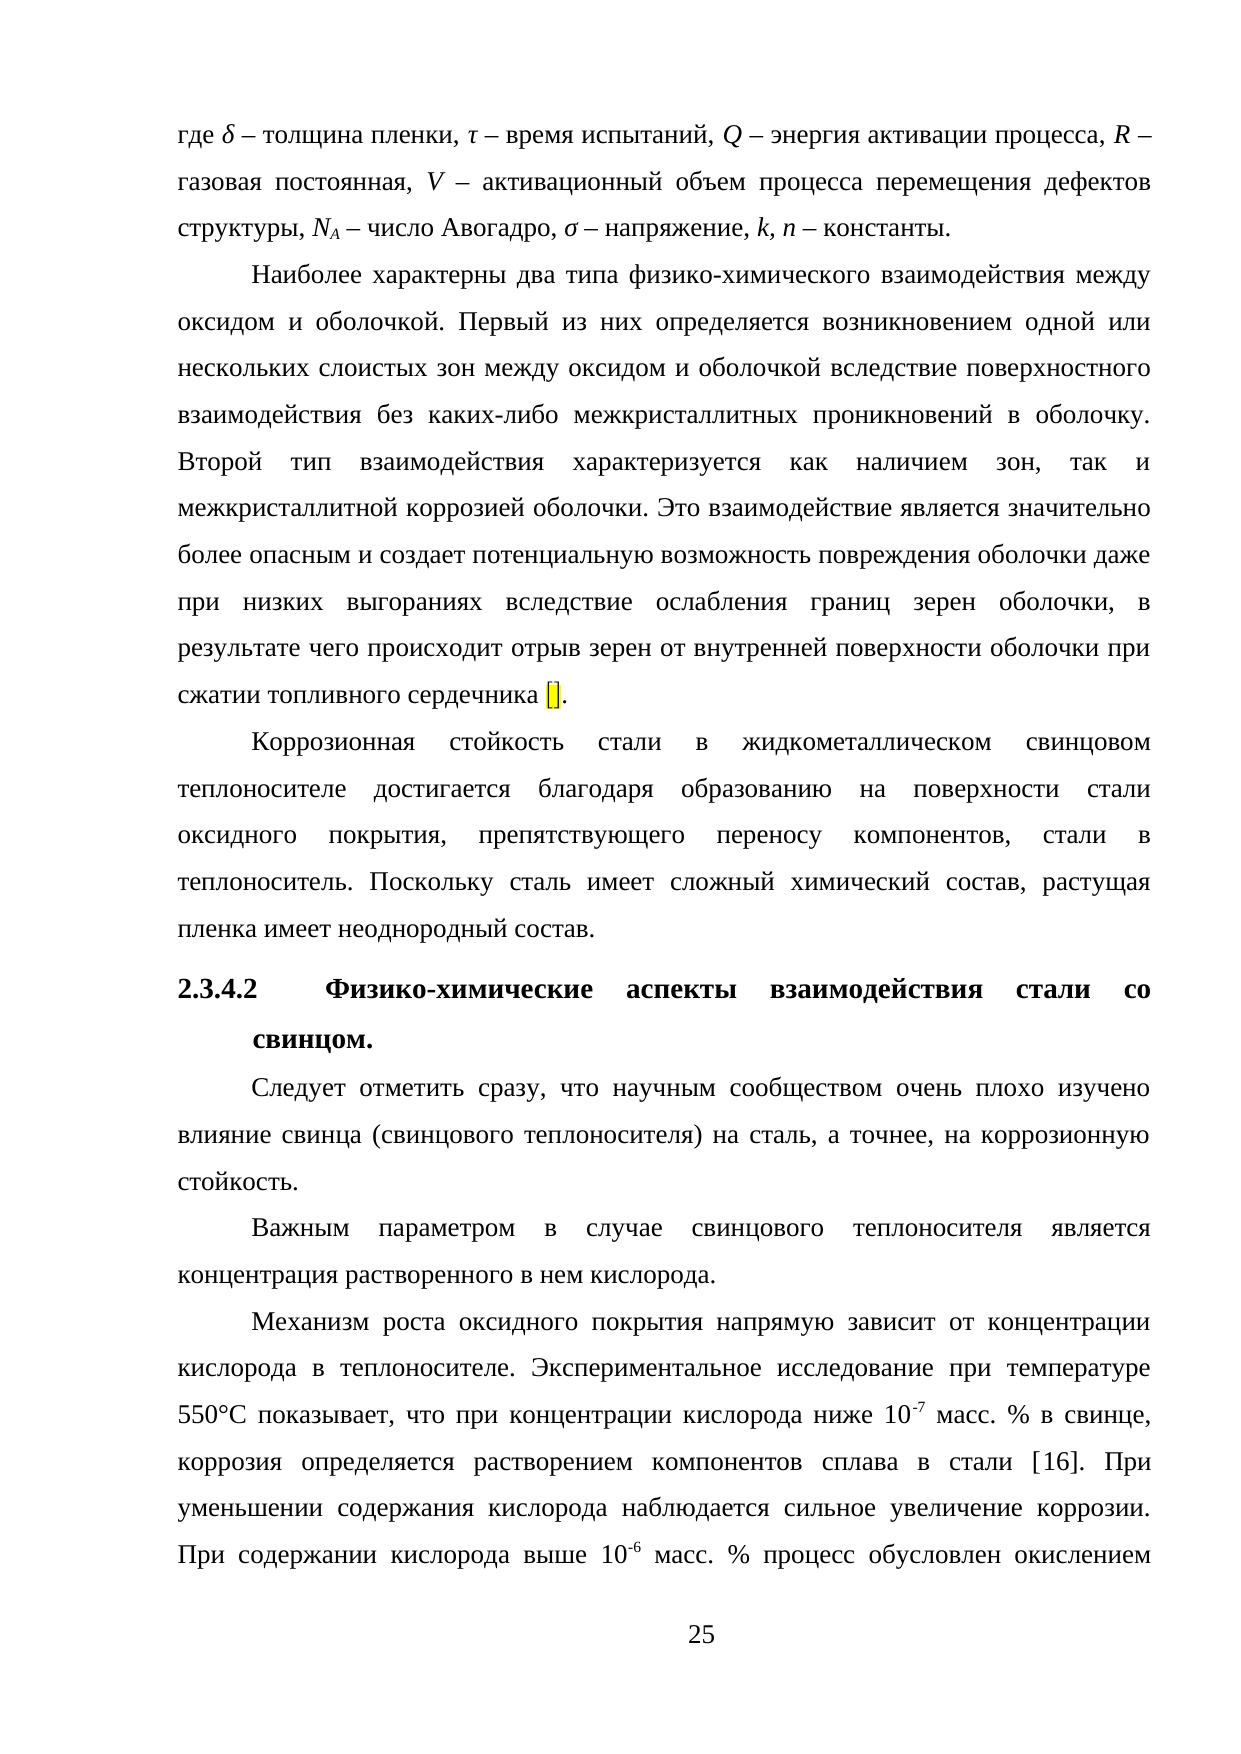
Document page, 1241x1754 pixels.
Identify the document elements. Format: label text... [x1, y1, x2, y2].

text Коррозионная стойкость стали в жидкометаллическом свинцовом теплоносителе достигается благодаря образованию на поверхности стали оксидного покрытия, препятствующего переносу компонентов, стали в теплоноситель. Поскольку сталь имеет сложный химический состав, растущая пленка имеет неоднородный состав. [177, 725, 1152, 943]
subtitle Физико-химические аспекты взаимодействия стали со свинцом. [177, 971, 1152, 1055]
text Важным параметром в случае свинцового теплоносителя является концентрация растворенного в нем кислорода. [177, 1211, 1152, 1289]
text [177, 1305, 1152, 1569]
text Наиболее характерны два типа физико-химического взаимодействия между оксидом и оболочкой. Первый из них определяется возникновением одной или нескольких слоистых зон между оксидом и оболочкой вследствие поверхностного взаимодействия без каких-либо межкристаллитных проникновений в оболочку. Второй тип взаимодействия характеризуется как наличием зон, так и межкристаллитной коррозией оболочки. Это взаимодействие является значительно более опасным и создает потенциальную возможность повреждения оболочки даже при низких выгораниях вследствие ослабления границ зерен оболочки, в результате чего происходит отрыв зерен от внутренней поверхности оболочки при сжатии топливного сердечника . [177, 258, 1152, 709]
text где δ – толщина пленки, τ – время испытаний, Q – энергия активации процесса, R – газовая постоянная, V – активационный объем процесса перемещения дефектов структуры, NА – число Авогадро, σ – напряжение, k, n – константы. [177, 118, 1152, 243]
text Следует отметить сразу, что научным сообществом очень плохо изучено влияние свинца (свинцового теплоносителя) на сталь, а точнее, на коррозионную стойкость. [177, 1071, 1152, 1196]
